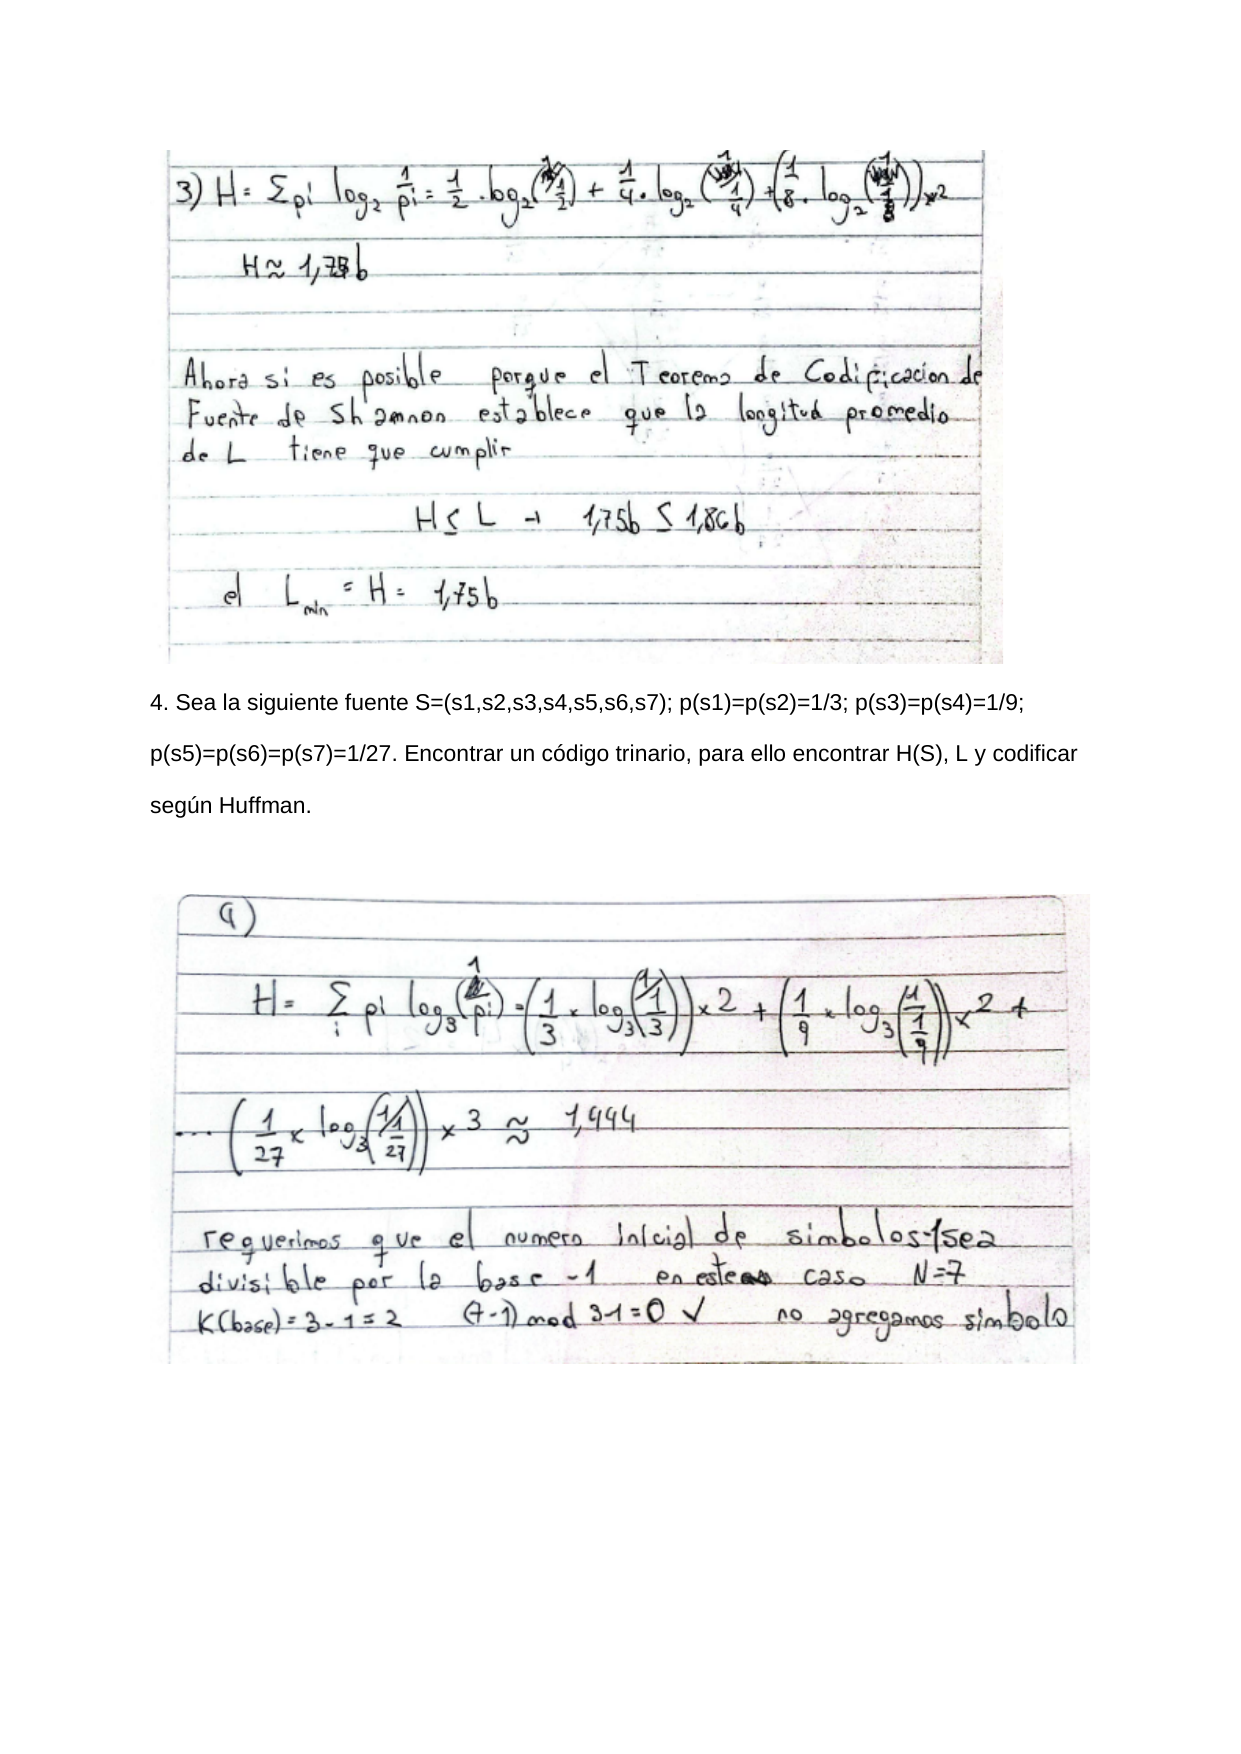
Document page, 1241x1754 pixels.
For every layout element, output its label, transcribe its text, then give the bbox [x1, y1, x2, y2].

text 4. Sea la siguiente fuente S=(s1,s2,s3,s4,s5,s6,s7); p(s1)=p(s2)=1/3; p(s3)=p(s4)=1/9; [150, 689, 1090, 715]
text según Huffman. [150, 792, 1090, 818]
picture [150, 150, 1004, 664]
text p(s5)=p(s6)=p(s7)=1/27. Encontrar un código trinario, para ello encontrar H(S), L y codificar [150, 740, 1090, 767]
picture [150, 894, 1091, 1364]
